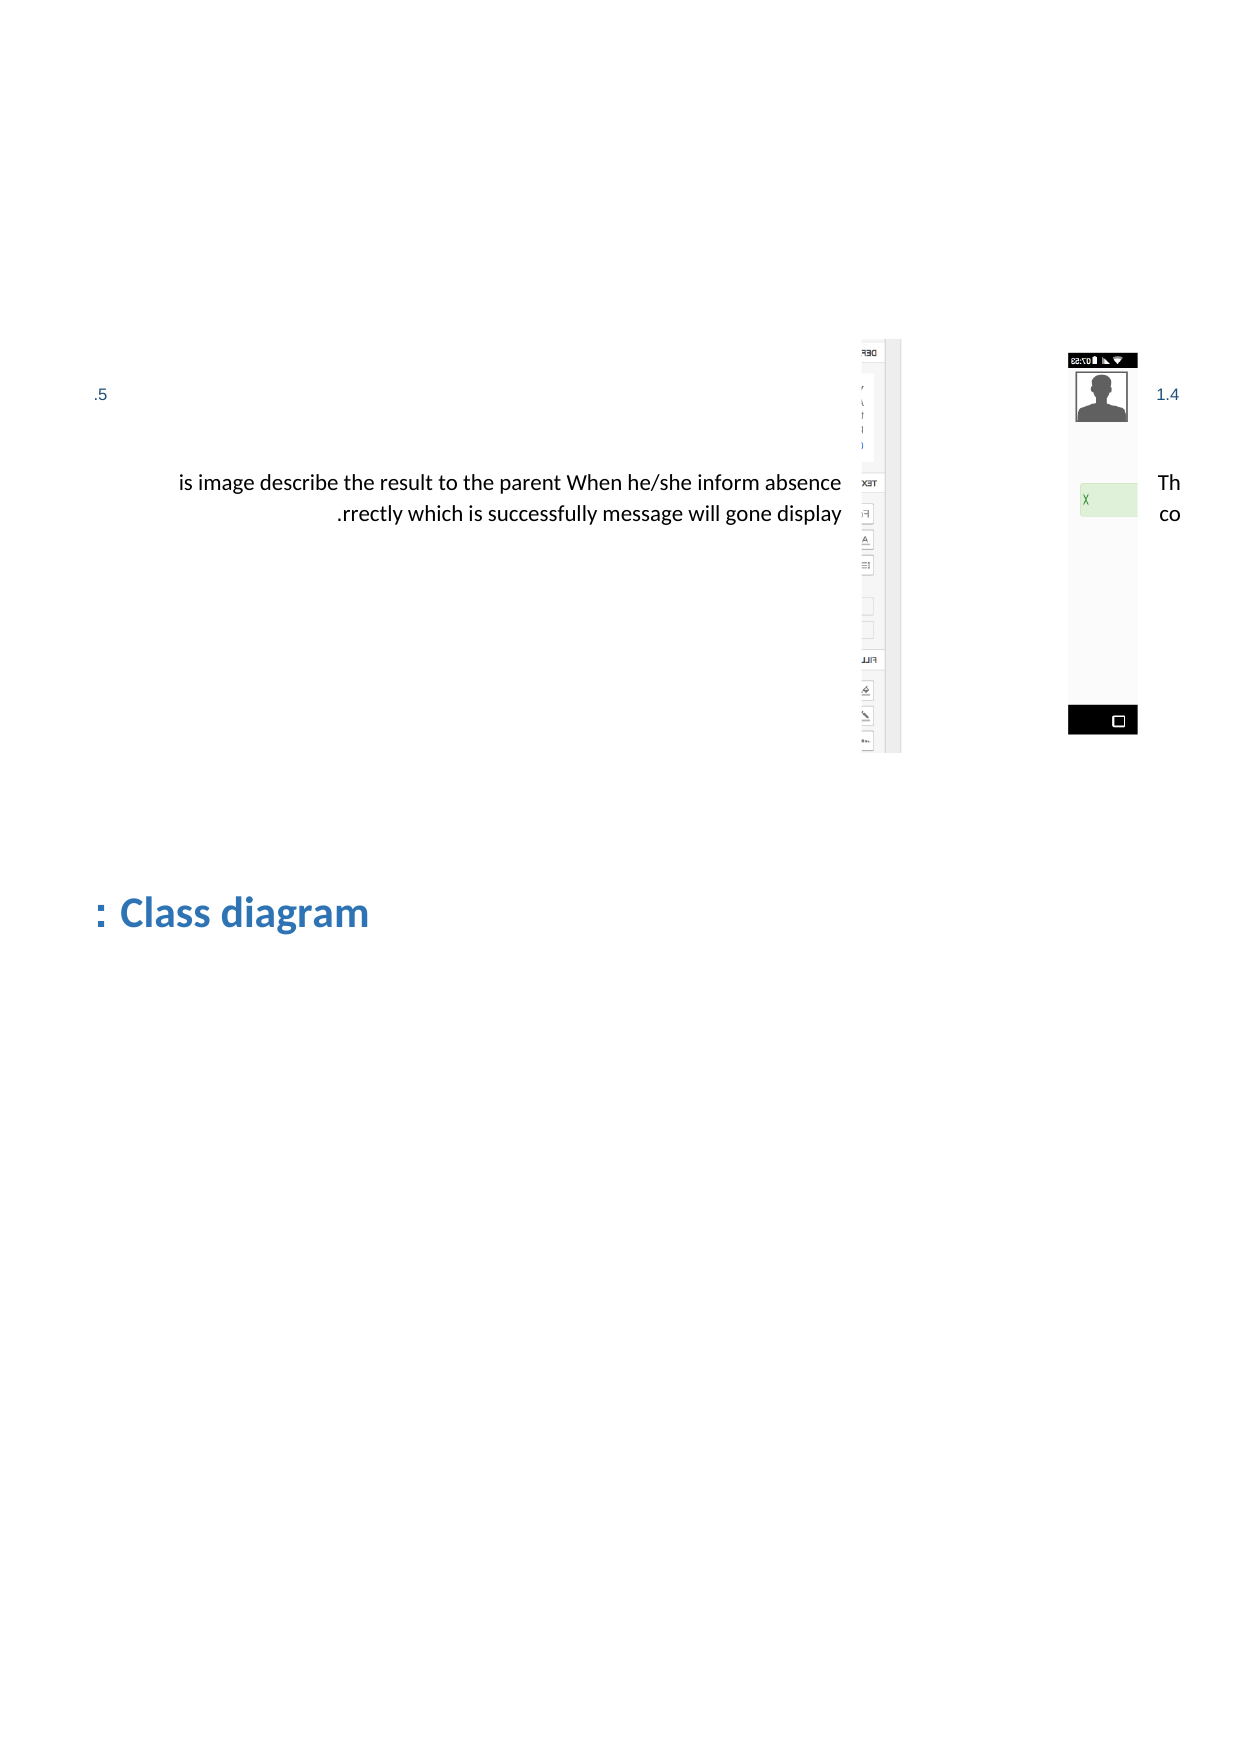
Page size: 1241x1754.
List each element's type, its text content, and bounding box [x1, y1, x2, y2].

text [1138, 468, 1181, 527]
picture [861, 339, 1138, 753]
text This image describe the result to the parent When he/she inform absence correctly which is successfully message will gone display. [94, 468, 861, 527]
text 1.4.5 [94, 384, 861, 403]
text 1.4.5 [1138, 384, 1181, 403]
text Class diagram : [94, 885, 1181, 938]
